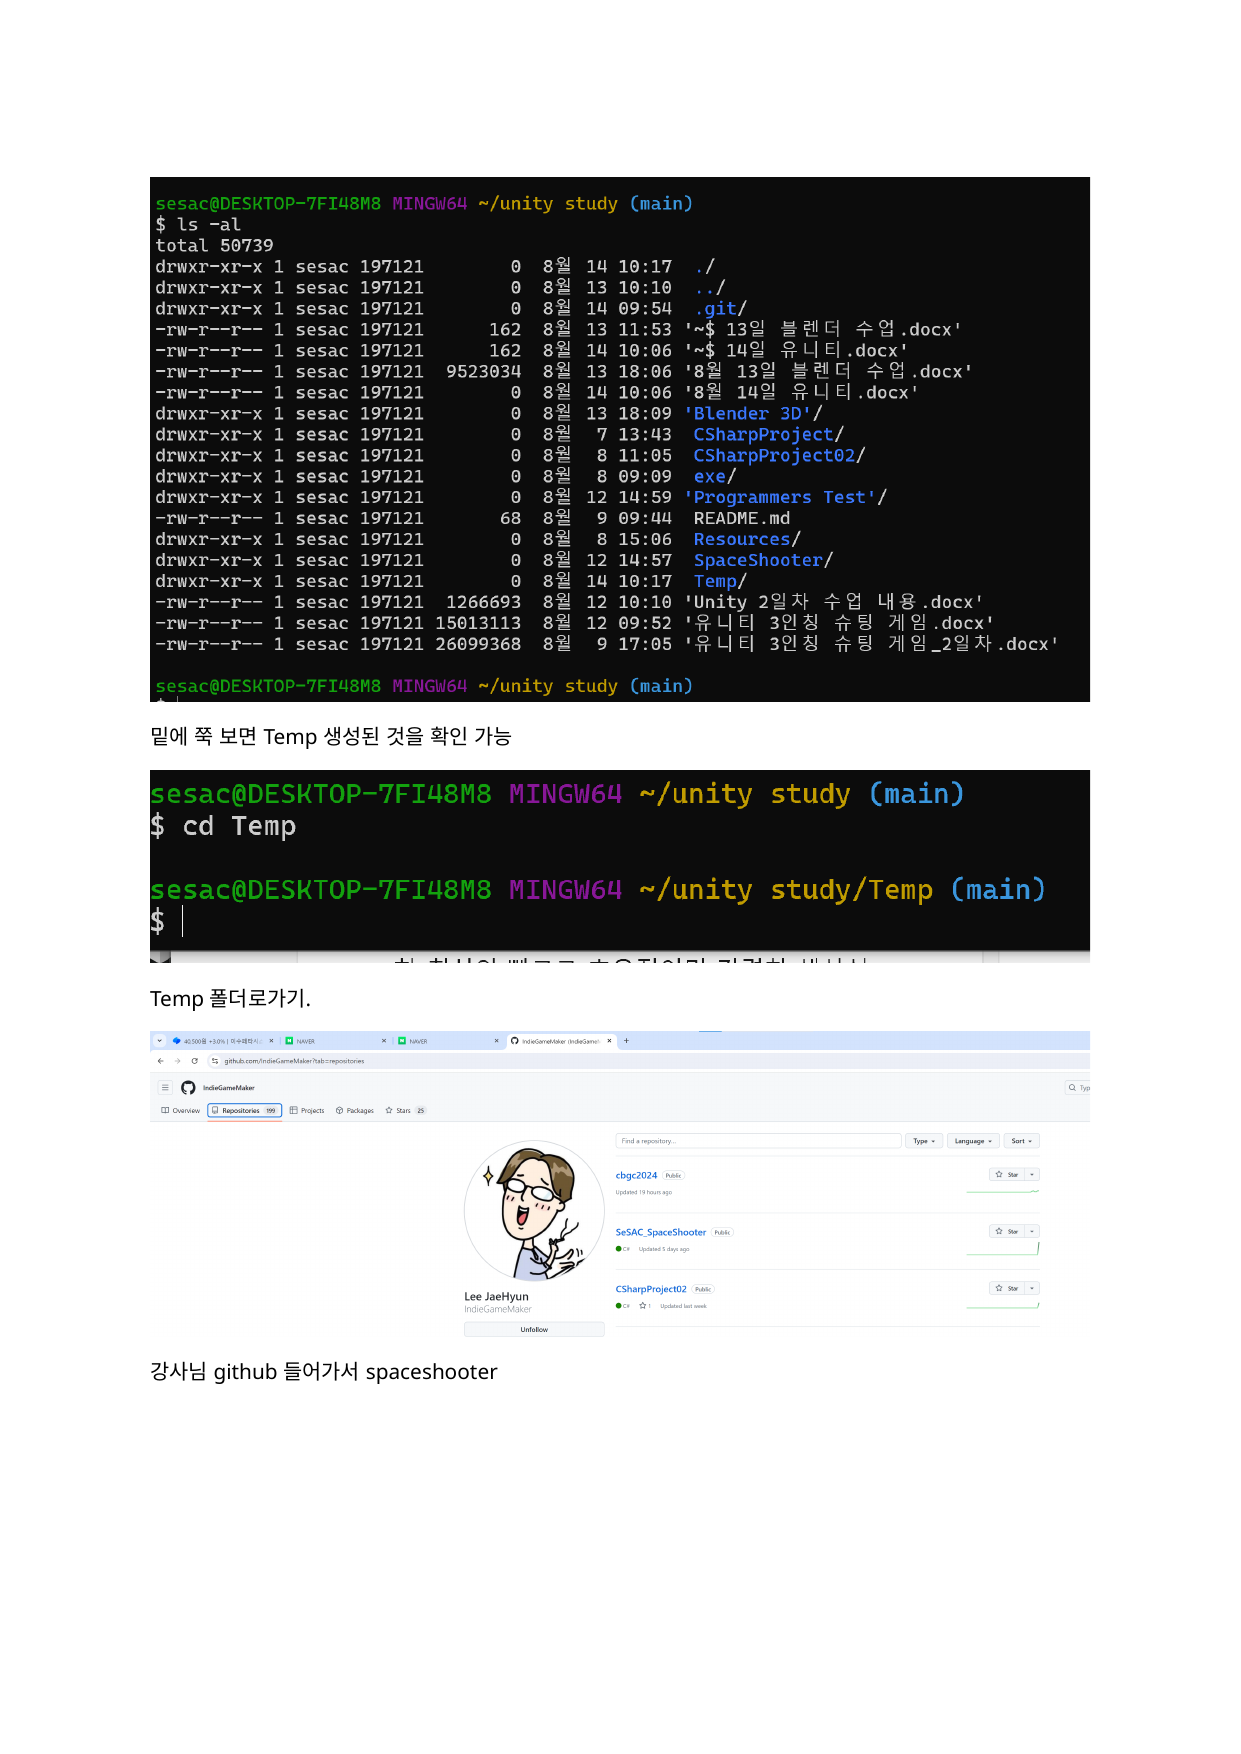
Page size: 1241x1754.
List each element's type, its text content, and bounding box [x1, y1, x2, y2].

picture [150, 177, 1091, 702]
text Temp 폴더로가기. [150, 982, 1090, 1012]
picture [150, 1031, 1091, 1337]
picture [150, 770, 1091, 963]
text 강사님 github 들어가서 spaceshooter [150, 1355, 1090, 1386]
text 밑에 쭉 보면 Temp 생성된 것을 확인 가능 [150, 721, 1090, 751]
